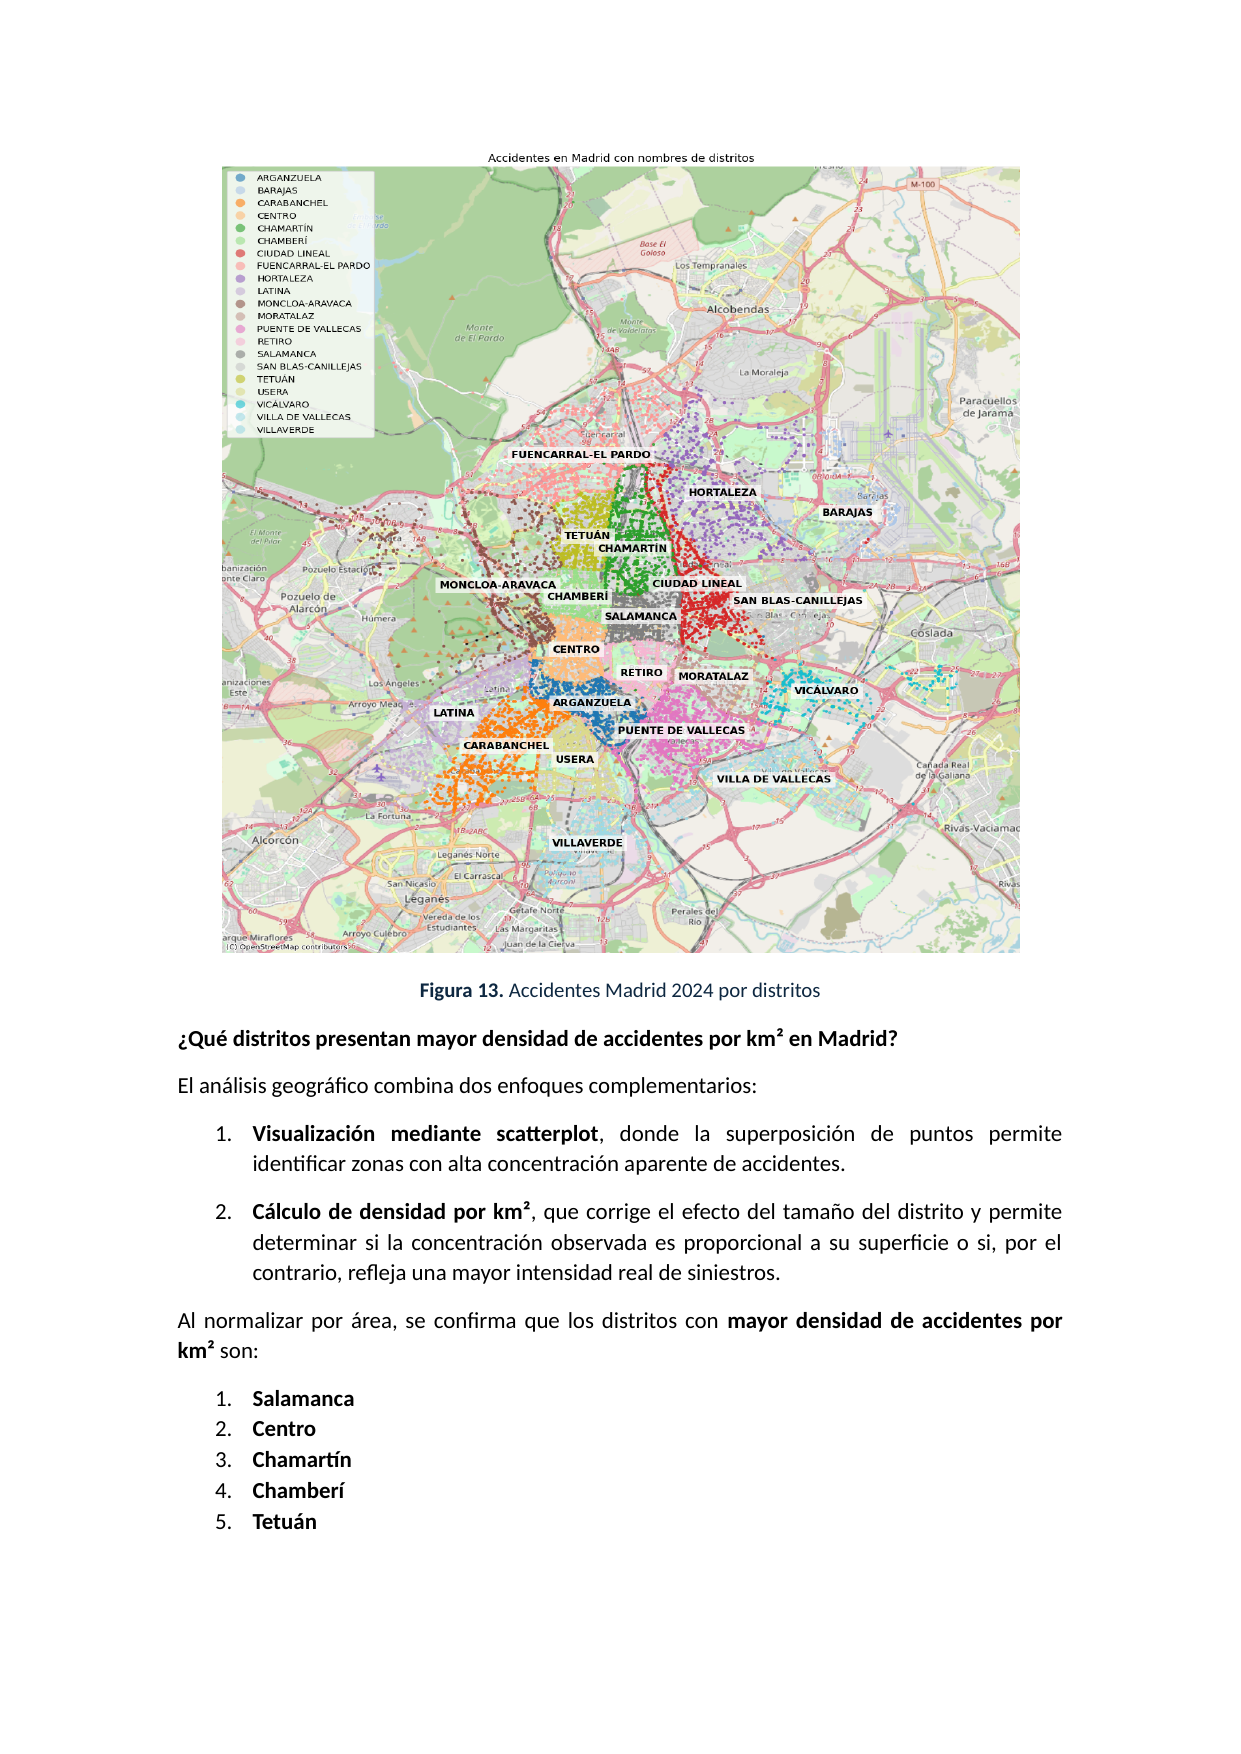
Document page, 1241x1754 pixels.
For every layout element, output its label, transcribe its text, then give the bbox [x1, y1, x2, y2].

list Tetuán [215, 1507, 1063, 1535]
list Salamanca [215, 1384, 1063, 1412]
list Chamberí [215, 1476, 1063, 1504]
list Chamartín [215, 1445, 1063, 1473]
list Centro [215, 1414, 1063, 1443]
text Al normalizar por área, se confirma que los distritos con mayor densidad de accidentes por km² son: [177, 1306, 1063, 1364]
list Visualización mediante scatterplot, donde la superposición de puntos permite identificar zonas con alta concentración aparente de accidentes. [215, 1119, 1063, 1177]
text ¿Qué distritos presentan mayor densidad de accidentes por km² en Madrid? [177, 1024, 1063, 1052]
picture [215, 147, 1025, 959]
list Cálculo de densidad por km², que corrige el efecto del tamaño del distrito y permite determinar si la concentración observada es proporcional a su superficie o si, por el contrario, refleja una mayor intensidad real de siniestros. [215, 1197, 1063, 1286]
text El análisis geográfico combina dos enfoques complementarios: [177, 1071, 1063, 1099]
